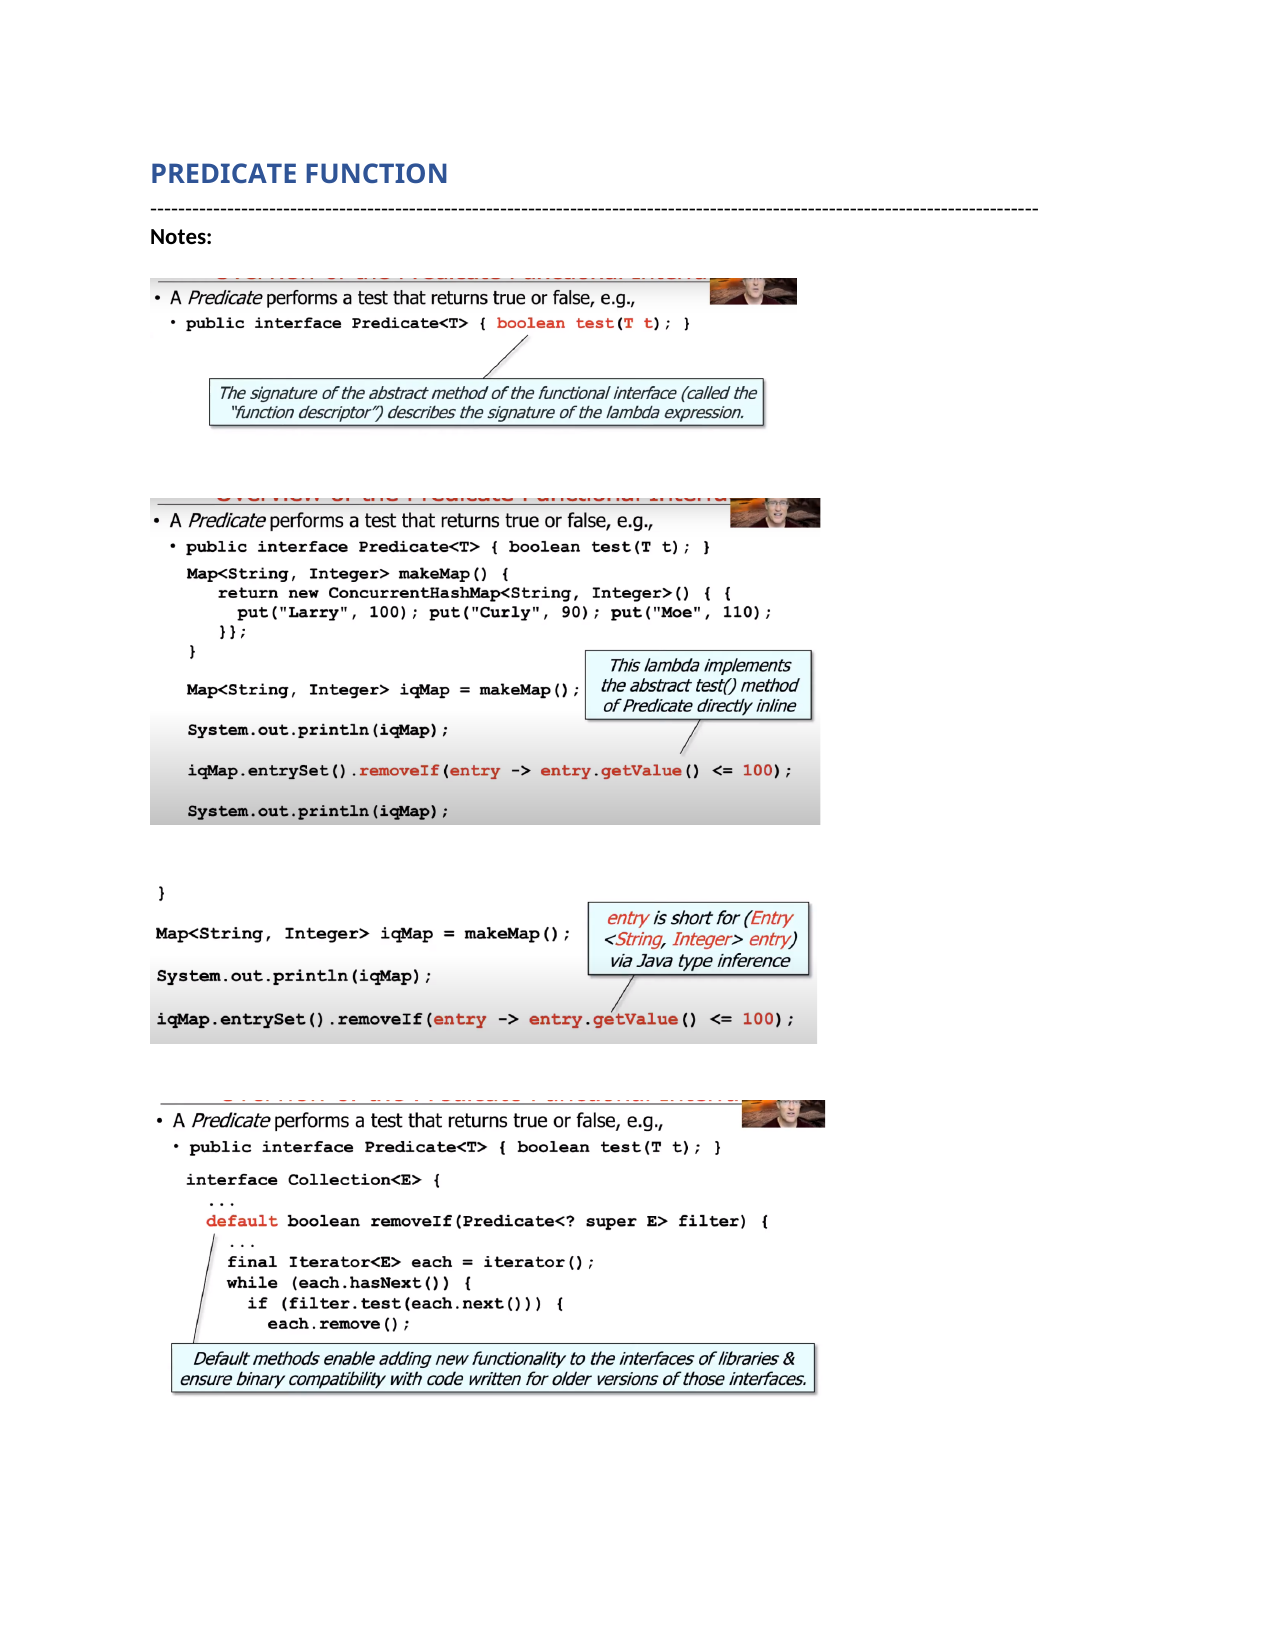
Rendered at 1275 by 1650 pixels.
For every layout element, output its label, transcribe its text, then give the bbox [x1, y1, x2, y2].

picture [150, 881, 818, 1044]
picture [150, 498, 821, 825]
subtitle PREDICATE FUNCTION [150, 154, 1125, 191]
text Notes: [150, 222, 1125, 250]
picture [150, 1100, 826, 1403]
text ------------------------------------------------------------------------------------------------------------------------------- [150, 194, 1125, 222]
picture [150, 278, 797, 443]
